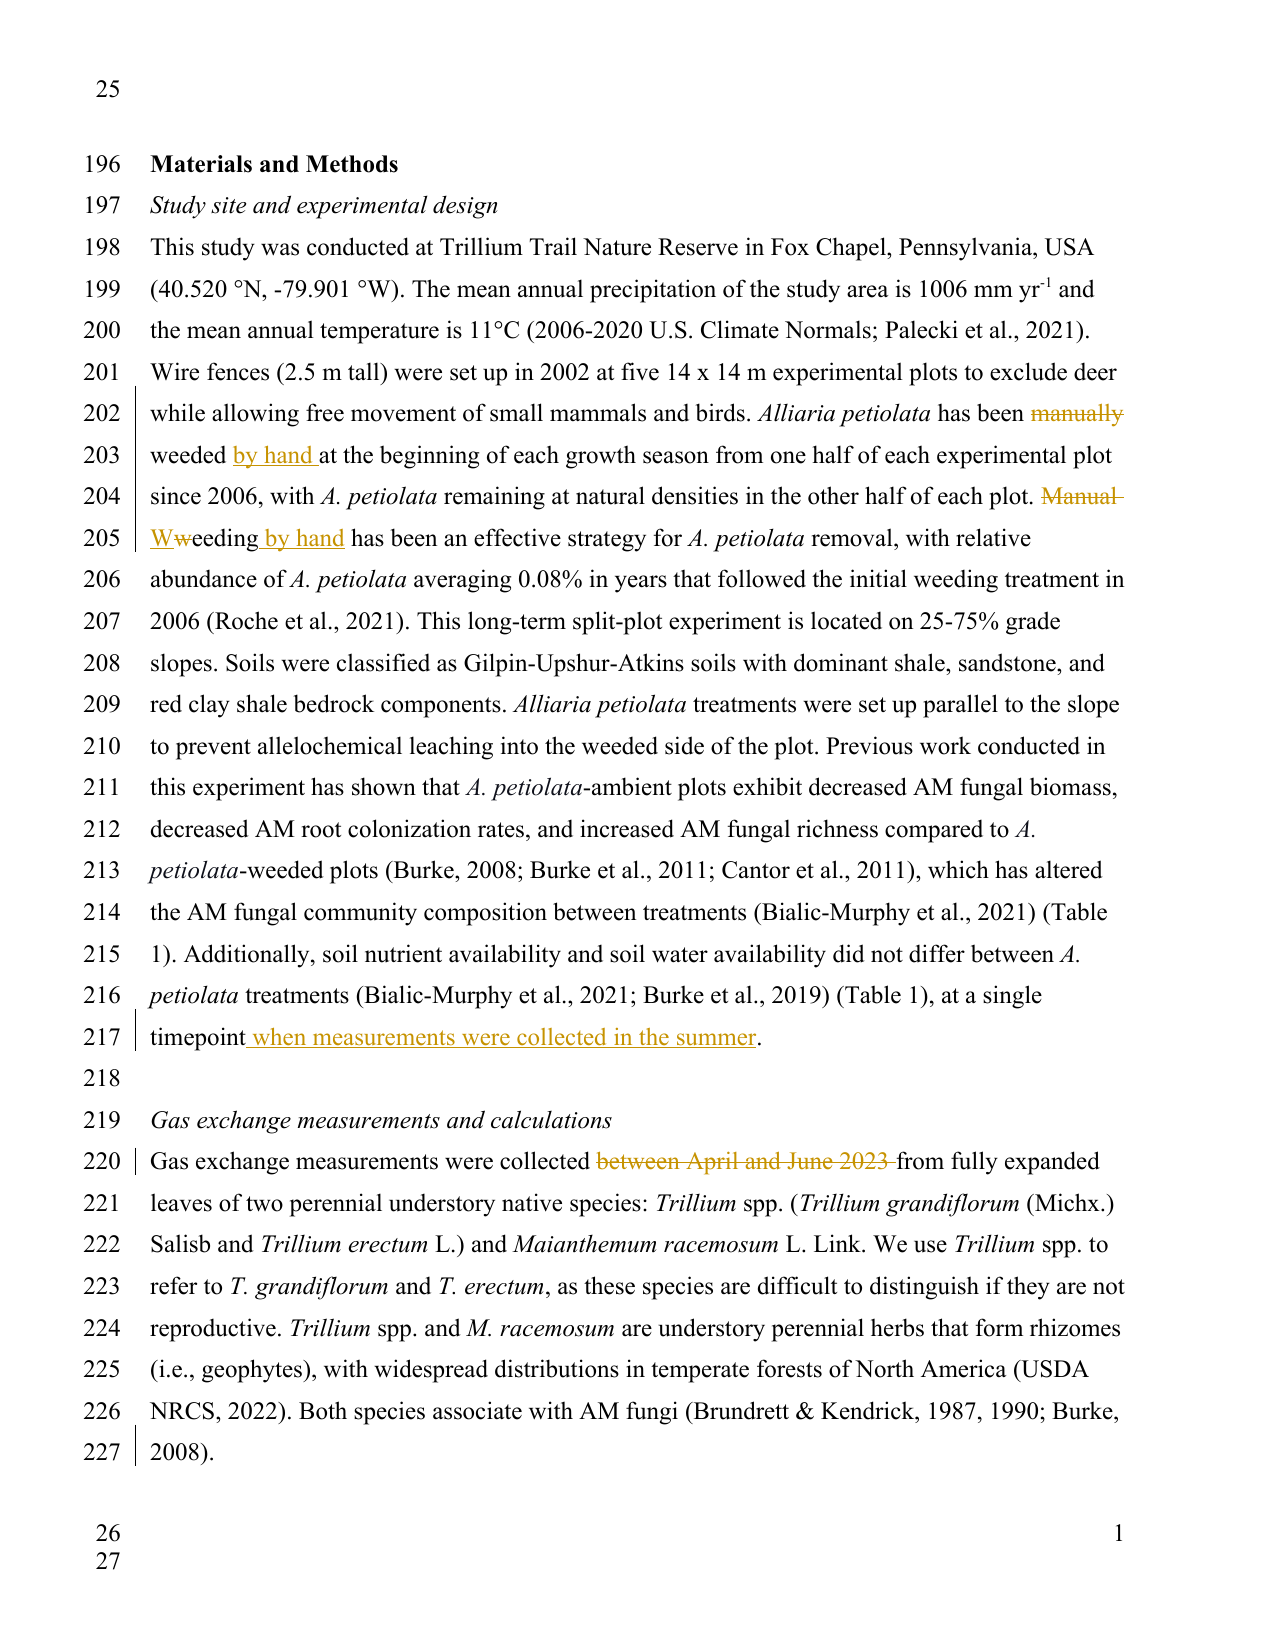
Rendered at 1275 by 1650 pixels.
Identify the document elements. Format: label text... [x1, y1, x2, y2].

text Study site and experimental design [150, 192, 1125, 219]
text This study was conducted at Trillium Trail Nature Reserve in Fox Chapel, Pennsylvania, USA (40.520 °N, -79.901 °W). The mean annual precipitation of the study area is 1006 mm yr-1 and the mean annual temperature is 11°C (2006-2020 U.S. Climate Normals; . Wire fences (2.5 m tall) were set up in 2002 at five 14 x 14 m experimental plots to exclude deer while allowing free movement of small mammals and birds. Alliaria petiolata has been weeded at the beginning of each growth season from one half of each experimental plot since 2006, with A. petiolata remaining at natural densities in the other half of each plot. eeding has been an effective strategy for A. petiolata removal, with relative abundance of A. petiolata averaging 0.08% in years that followed the initial weeding treatment in 2006 . This long-term split-plot experiment is located on 25-75% grade slopes. Soils were classified as Gilpin-Upshur-Atkins soils with dominant shale, sandstone, and red clay shale bedrock components. Alliaria petiolata treatments were set up parallel to the slope to prevent allelochemical leaching into the weeded side of the plot. Previous work conducted in this experiment has shown that A. petiolata-ambient plots exhibit decreased AM fungal biomass, decreased AM root colonization rates, and increased AM fungal richness compared to A. petiolata-weeded plots , which has altered the AM fungal community composition between treatments (Table 1). Additionally, soil nutrient availability and soil water availability did not differ between A. petiolata treatments (Table 1), at a single timepoint. [150, 233, 1125, 1051]
text Gas exchange measurements and calculations [150, 1106, 1125, 1134]
text Gas exchange measurements were collected from fully expanded leaves of two perennial understory native species: Trillium spp. (Trillium grandiflorum (Michx.) Salisb and Trillium erectum L.) and Maianthemum racemosum L. Link. We use Trillium spp. to refer to T. grandiflorum and T. erectum, as these species are difficult to distinguish if they are not reproductive. Trillium spp. and M. racemosum are understory perennial herbs that form rhizomes (i.e., geophytes), with widespread distributions in temperate forests of North America . Both species associate with AM fungi . [150, 1147, 1125, 1466]
text Materials and Methods [150, 150, 1125, 178]
